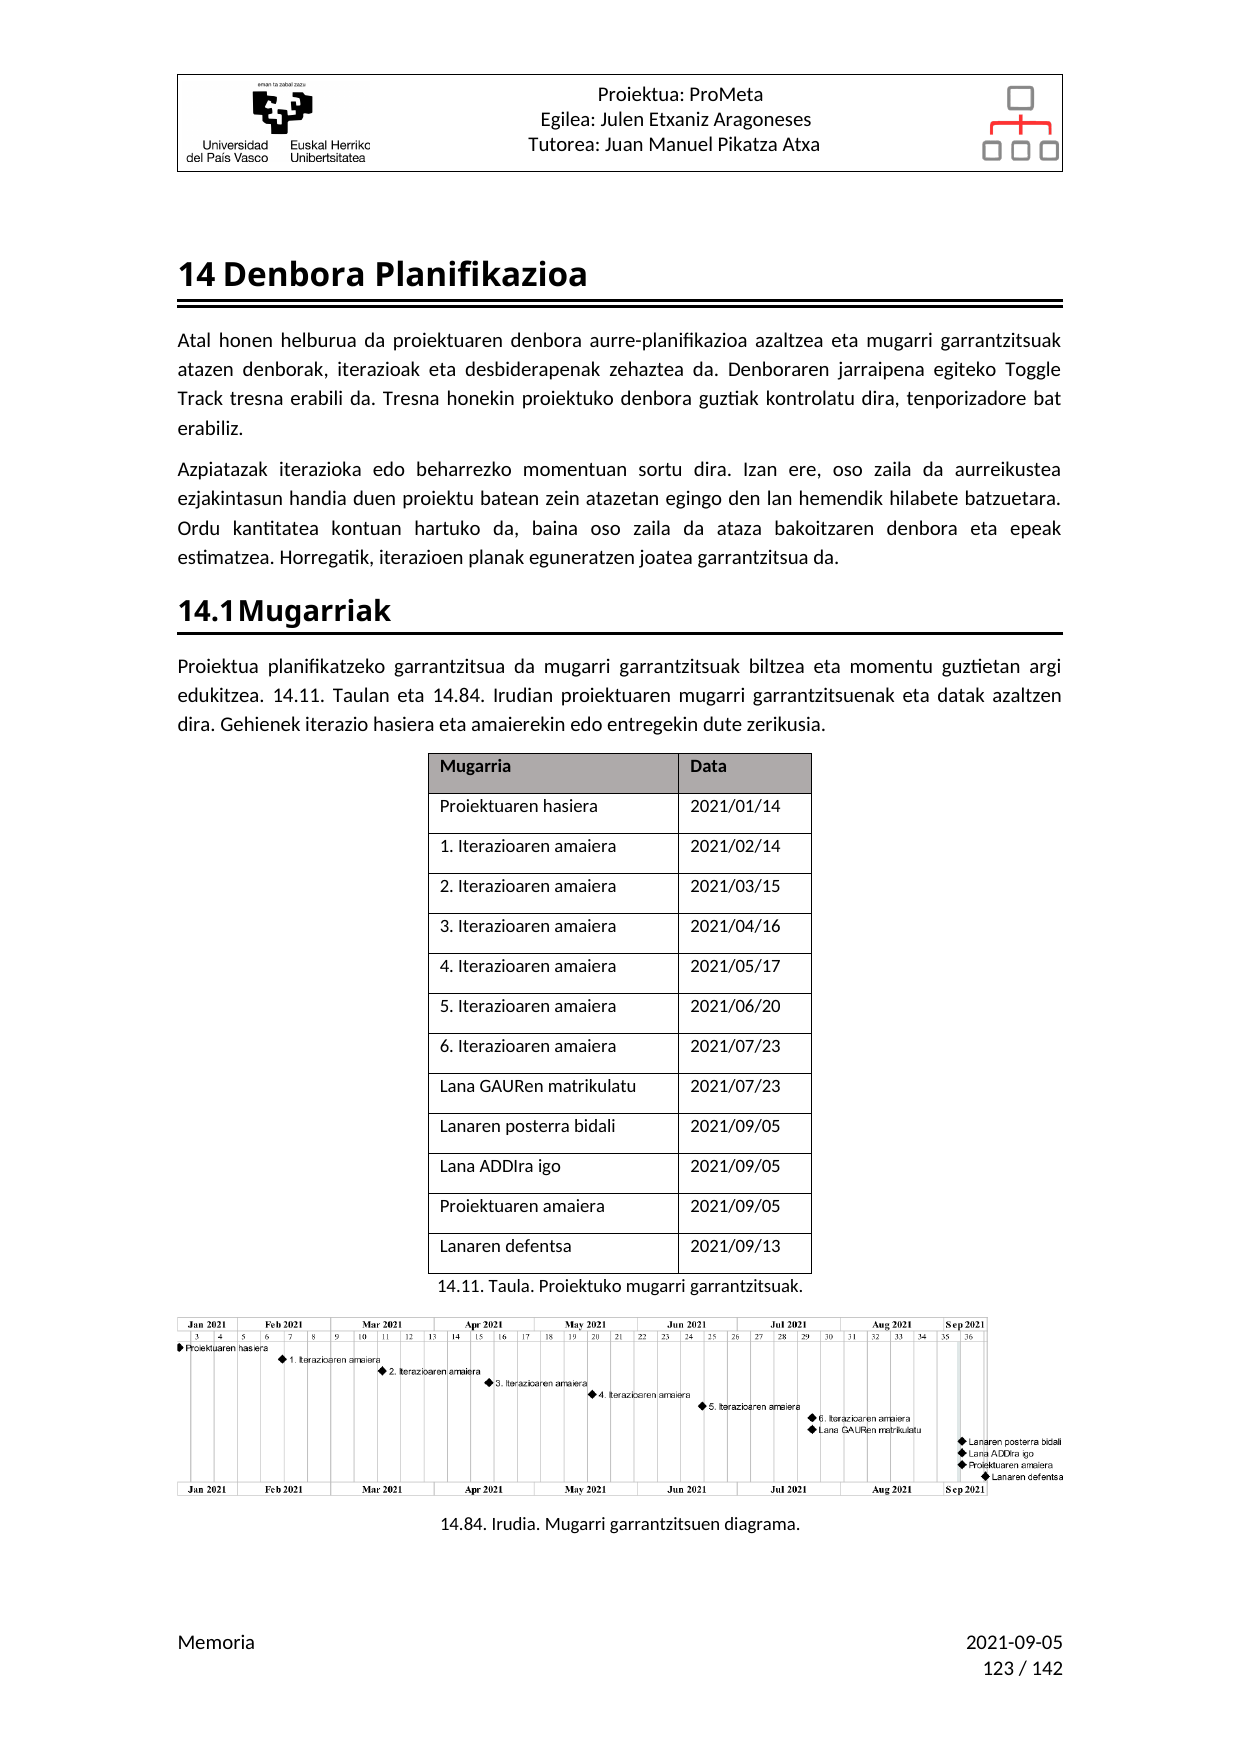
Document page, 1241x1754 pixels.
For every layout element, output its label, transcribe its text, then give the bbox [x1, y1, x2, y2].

picture [978, 80, 1060, 162]
table_cell 2. Iterazioaren amaiera [429, 874, 678, 913]
table_cell 2021/01/14 [679, 794, 811, 833]
text Azpiatazak iterazioka edo beharrezko momentuan sortu dira. Izan ere, oso zaila da aurreikustea ezjakintasun handia duen proiektu batean zein atazetan egingo den lan hemendik hilabete batzuetara. Ordu kantitatea kontuan hartuko da, baina oso zaila da ataza bakoitzaren denbora eta epeak estimatzea. Horregatik, iterazioen planak eguneratzen joatea garrantzitsua da. [177, 456, 1063, 569]
table_cell Lanaren defentsa [429, 1234, 678, 1273]
table_cell 2021/02/14 [679, 834, 811, 873]
table_cell 6. Iterazioaren amaiera [429, 1034, 678, 1073]
table_cell 2021/04/16 [679, 914, 811, 953]
table_cell 4. Iterazioaren amaiera [429, 954, 678, 993]
table_cell 2021/09/05 [679, 1114, 811, 1153]
text Atal honen helburua da proiektuaren denbora aurre-planifikazioa azaltzea eta mugarri garrantzitsuak atazen denborak, iterazioak eta desbiderapenak zehaztea da. Denboraren jarraipena egiteko Toggle Track tresna erabili da. Tresna honekin proiektuko denbora guztiak kontrolatu dira, tenporizadore bat erabiliz. [177, 327, 1063, 440]
table_header Mugarria [429, 754, 678, 793]
table_cell 2021/09/05 [679, 1194, 811, 1233]
table_cell Lanaren posterra bidali [429, 1114, 678, 1153]
subtitle Denbora Planifikazioa [177, 251, 1063, 299]
picture [182, 81, 370, 162]
table_cell 1. Iterazioaren amaiera [429, 834, 678, 873]
subtitle Mugarriak [177, 590, 1063, 632]
table_cell Proiektuaren hasiera [429, 794, 678, 833]
table_cell 2021/09/13 [679, 1234, 811, 1273]
table_header Data [679, 754, 811, 793]
table_cell 5. Iterazioaren amaiera [429, 994, 678, 1033]
table_cell 3. Iterazioaren amaiera [429, 914, 678, 953]
table_cell 2021/09/05 [679, 1154, 811, 1193]
table_cell 2021/07/23 [679, 1074, 811, 1113]
table_cell Lana ADDIra igo [429, 1154, 678, 1193]
picture [177, 1317, 1063, 1496]
table_cell Proiektuaren amaiera [429, 1194, 678, 1233]
table_cell 2021/05/17 [679, 954, 811, 993]
table_cell Lana GAURen matrikulatu [429, 1074, 678, 1113]
table_cell 2021/03/15 [679, 874, 811, 913]
table_cell 2021/06/20 [679, 994, 811, 1033]
table_cell 2021/07/23 [679, 1034, 811, 1073]
